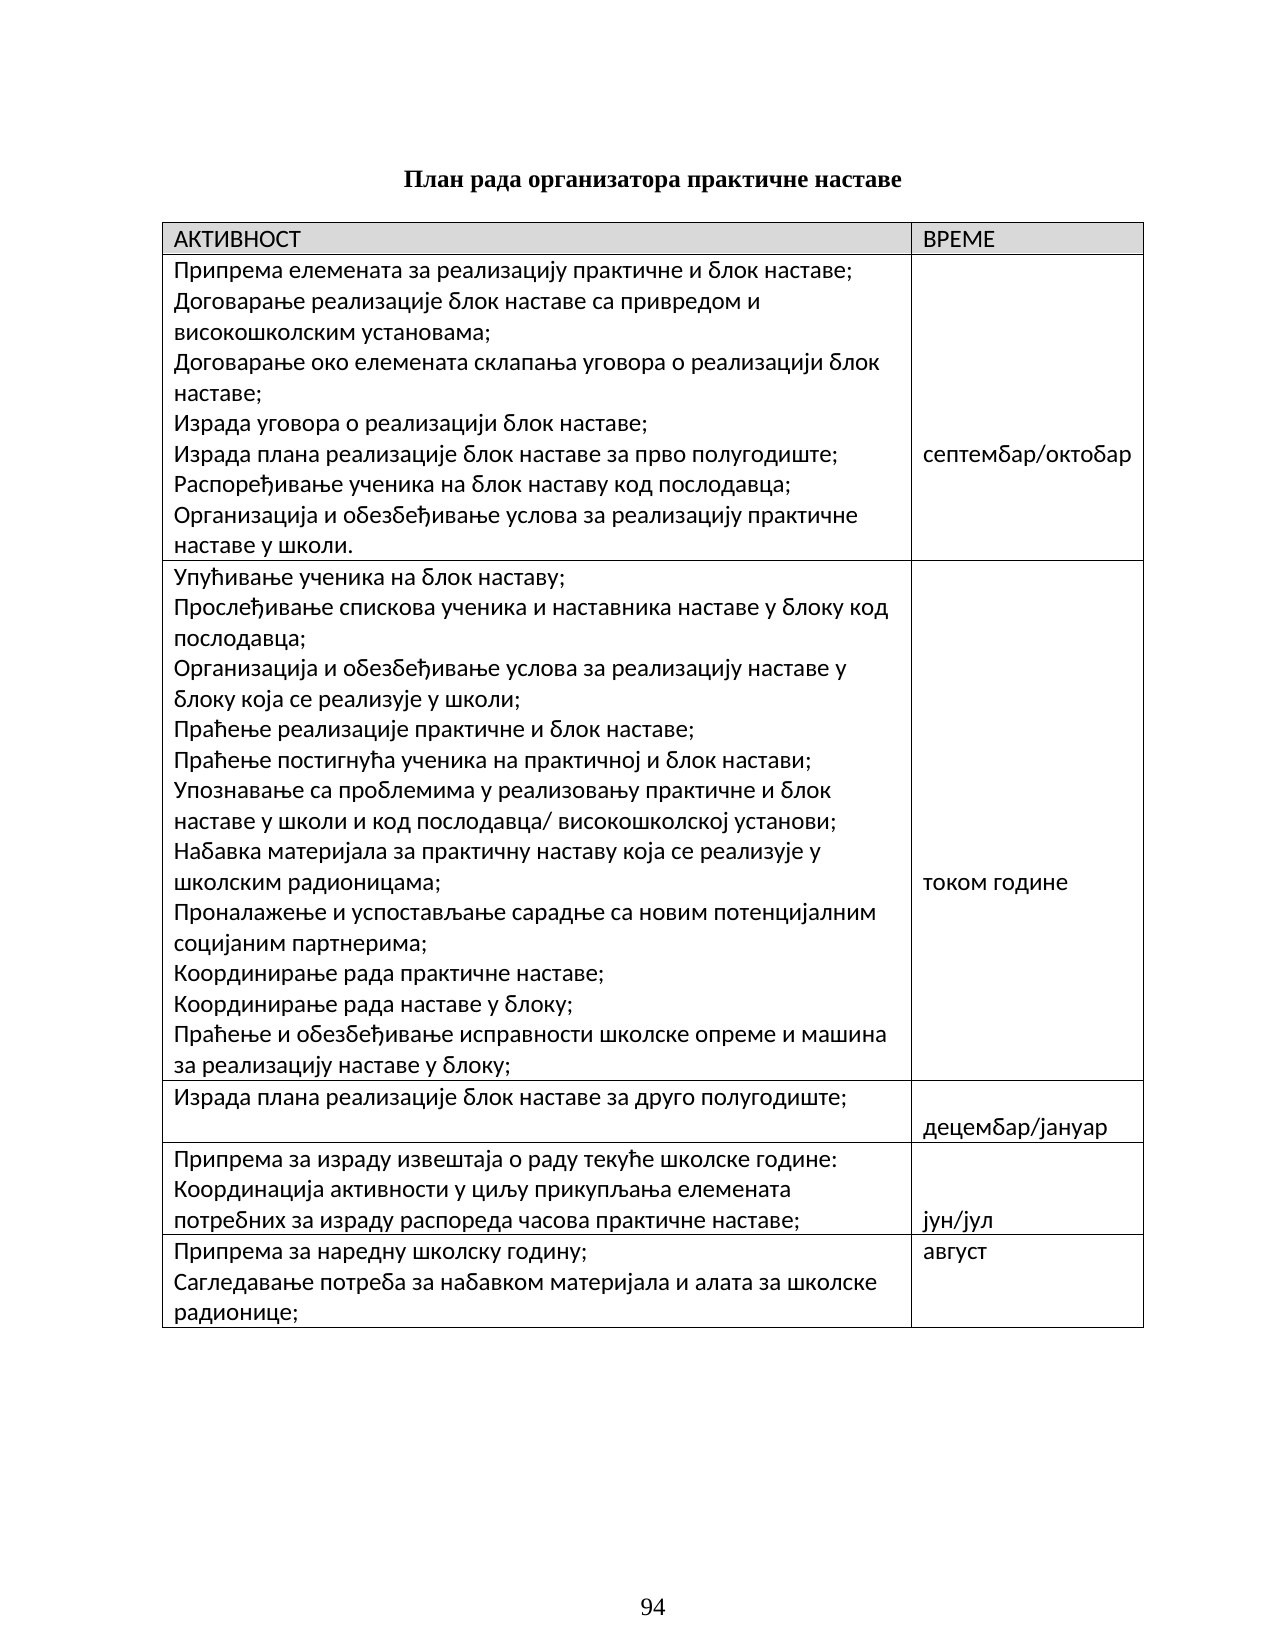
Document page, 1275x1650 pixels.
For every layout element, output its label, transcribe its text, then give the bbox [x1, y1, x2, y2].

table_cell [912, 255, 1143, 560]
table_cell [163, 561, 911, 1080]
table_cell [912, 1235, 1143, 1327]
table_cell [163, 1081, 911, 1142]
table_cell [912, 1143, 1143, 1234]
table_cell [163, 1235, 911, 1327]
subtitle План рада организатора практичне наставе [148, 164, 1158, 193]
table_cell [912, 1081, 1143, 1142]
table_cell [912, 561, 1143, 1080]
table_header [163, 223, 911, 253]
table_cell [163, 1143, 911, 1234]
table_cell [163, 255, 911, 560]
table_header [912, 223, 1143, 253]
